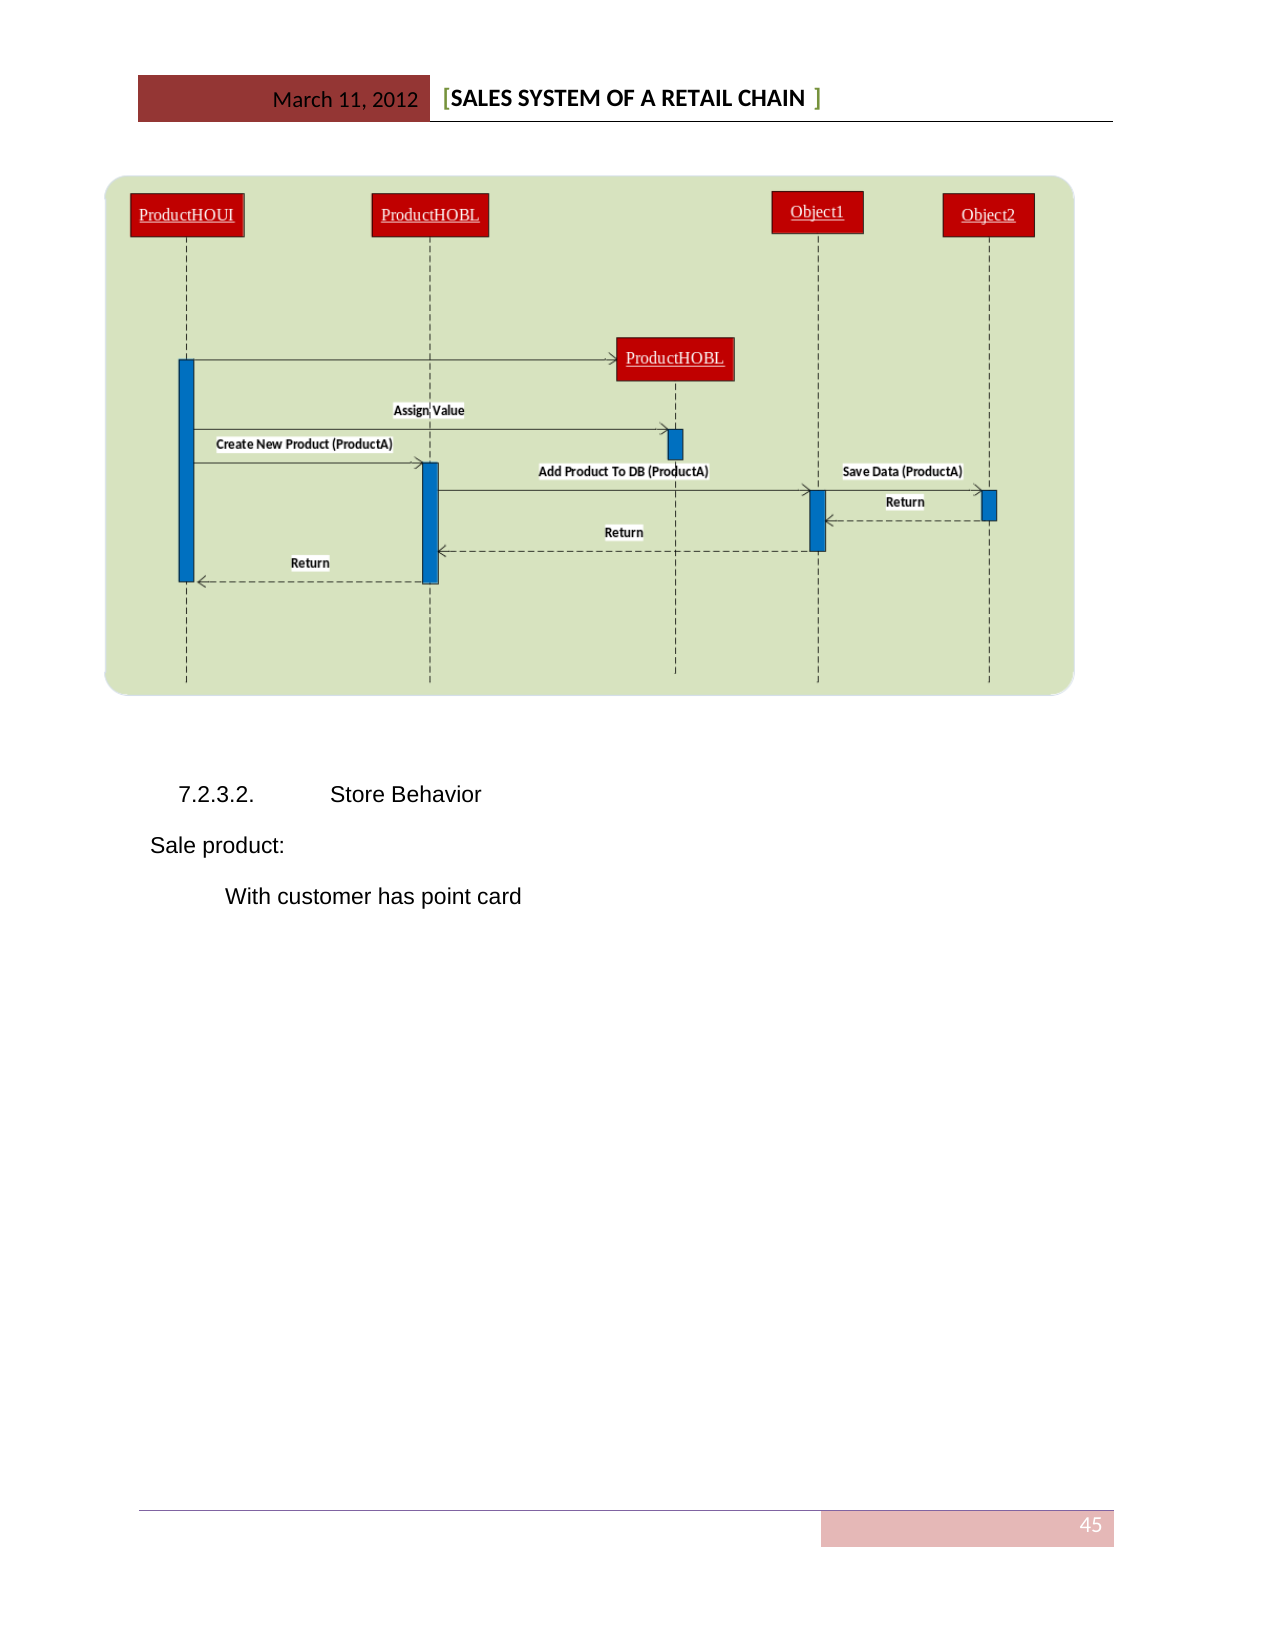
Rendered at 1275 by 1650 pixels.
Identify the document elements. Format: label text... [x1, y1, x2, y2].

text With customer has point card [150, 883, 1125, 909]
list Store Behavior [178, 781, 1125, 807]
text Sale product: [150, 832, 1125, 858]
